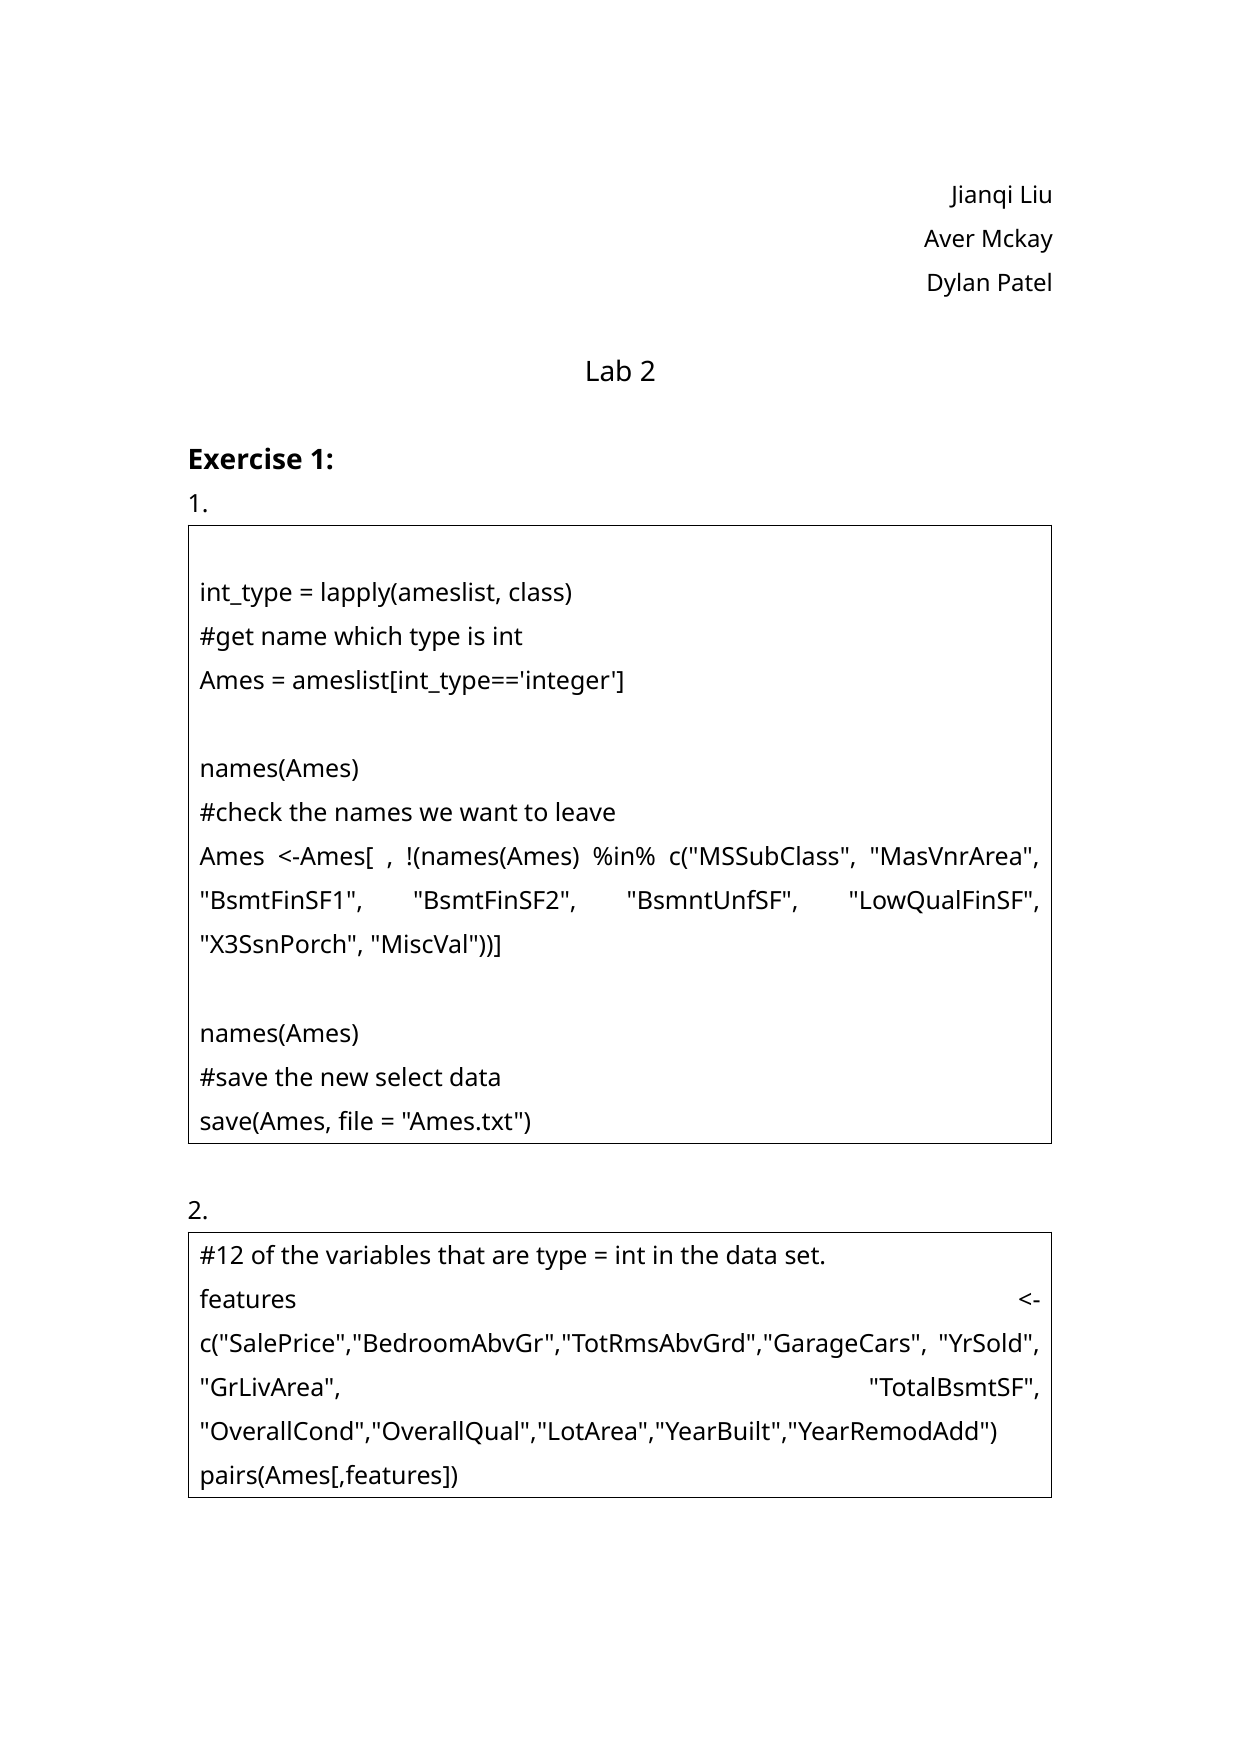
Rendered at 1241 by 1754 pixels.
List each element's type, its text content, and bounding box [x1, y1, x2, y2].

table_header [189, 1233, 1051, 1497]
text Aver Mckay [187, 216, 1053, 260]
text Dylan Patel [187, 260, 1053, 304]
text 2. [187, 1187, 1053, 1232]
text Jianqi Liu [187, 172, 1053, 216]
table_header int_type = lapply(ameslist, class) #get name which type is int Ames = ameslist[int_type=='integer'] names(Ames) #check the names we want to leave Ames <-Ames[ , !(names(Ames) %in% c("MSSubClass", "MasVnrArea", "BsmtFinSF1", "BsmtFinSF2", "BsmntUnfSF", "LowQualFinSF", "X3SsnPorch", "MiscVal"))] names(Ames) #save the new select data save(Ames, file = "Ames.txt") [189, 526, 1051, 1142]
text Exercise 1: [187, 436, 1053, 480]
text Lab 2 [187, 348, 1053, 392]
text 1. [187, 480, 1053, 524]
